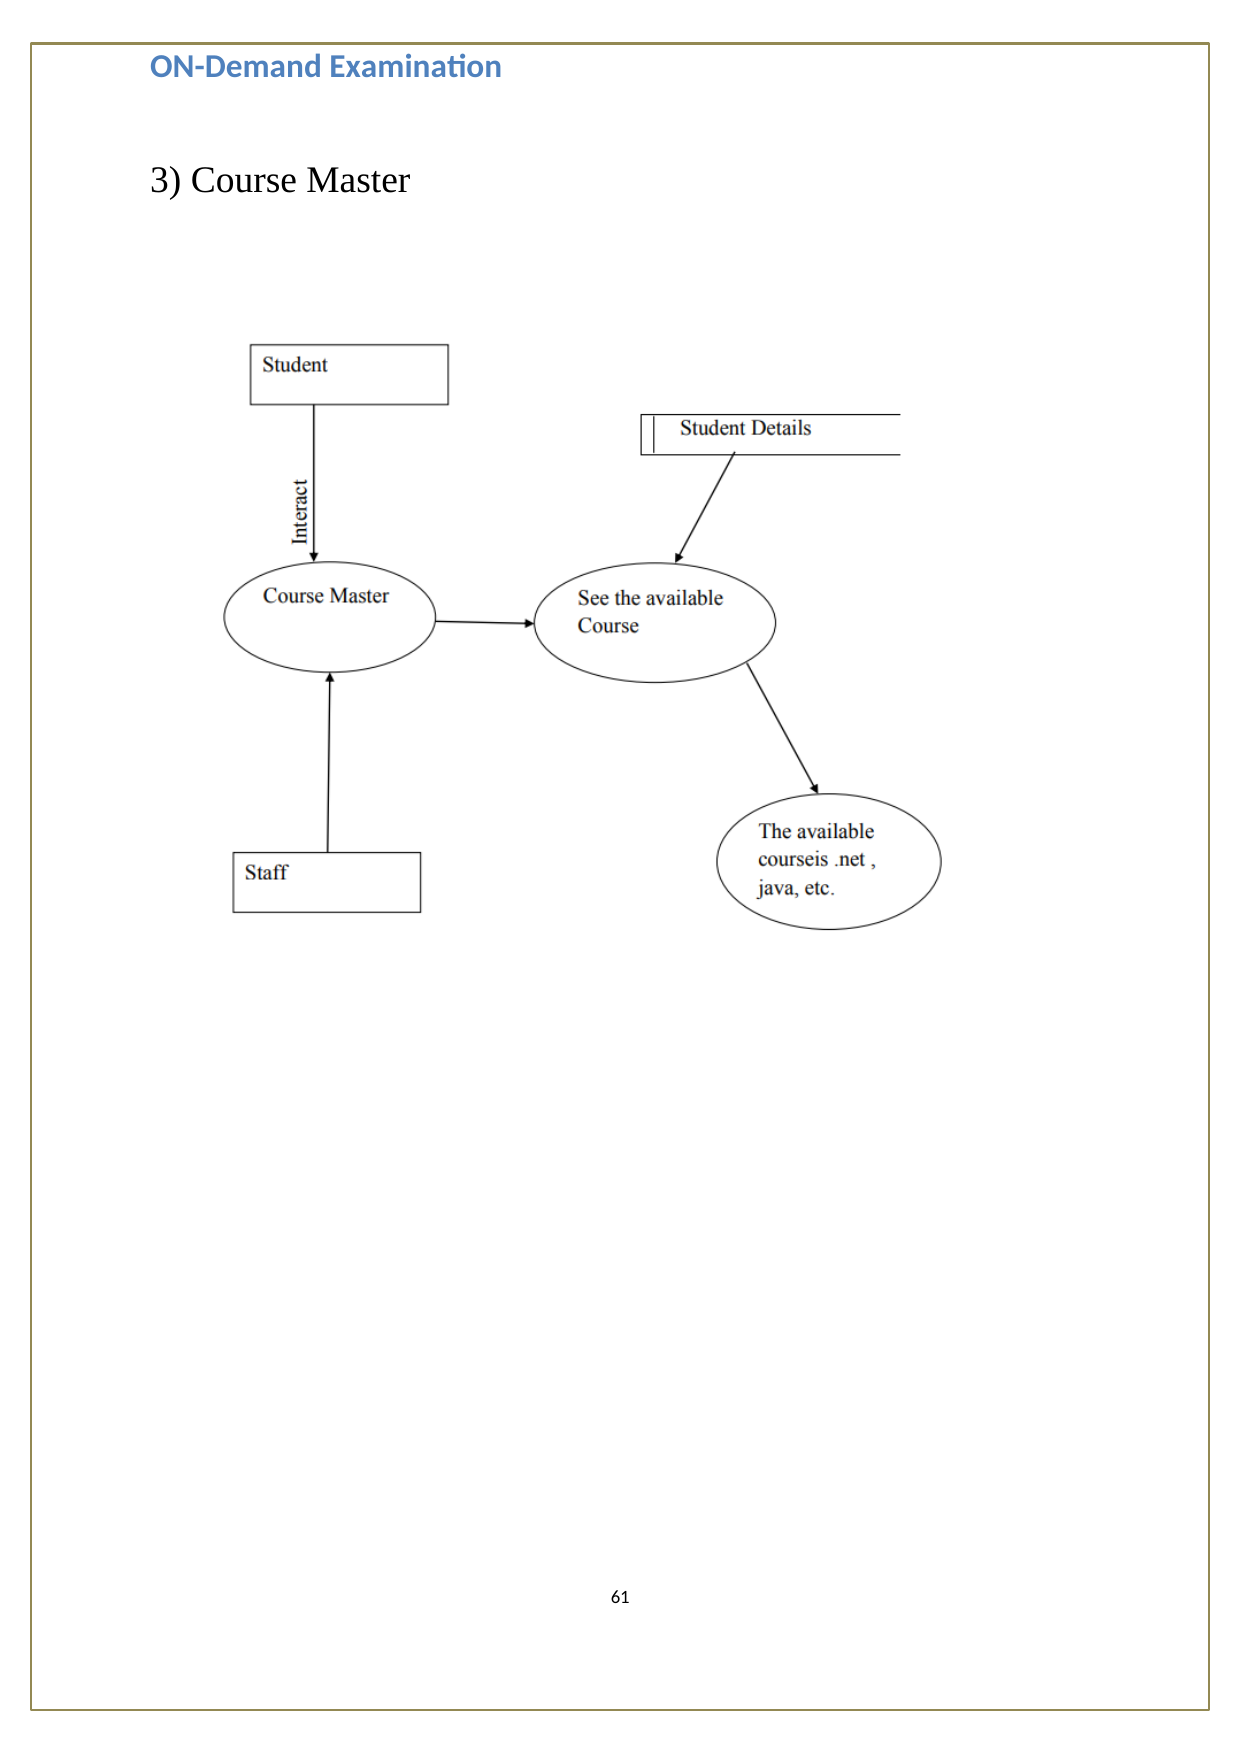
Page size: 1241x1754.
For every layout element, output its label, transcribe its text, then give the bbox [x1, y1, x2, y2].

picture [181, 298, 962, 986]
text 3) Course Master [150, 158, 1090, 201]
